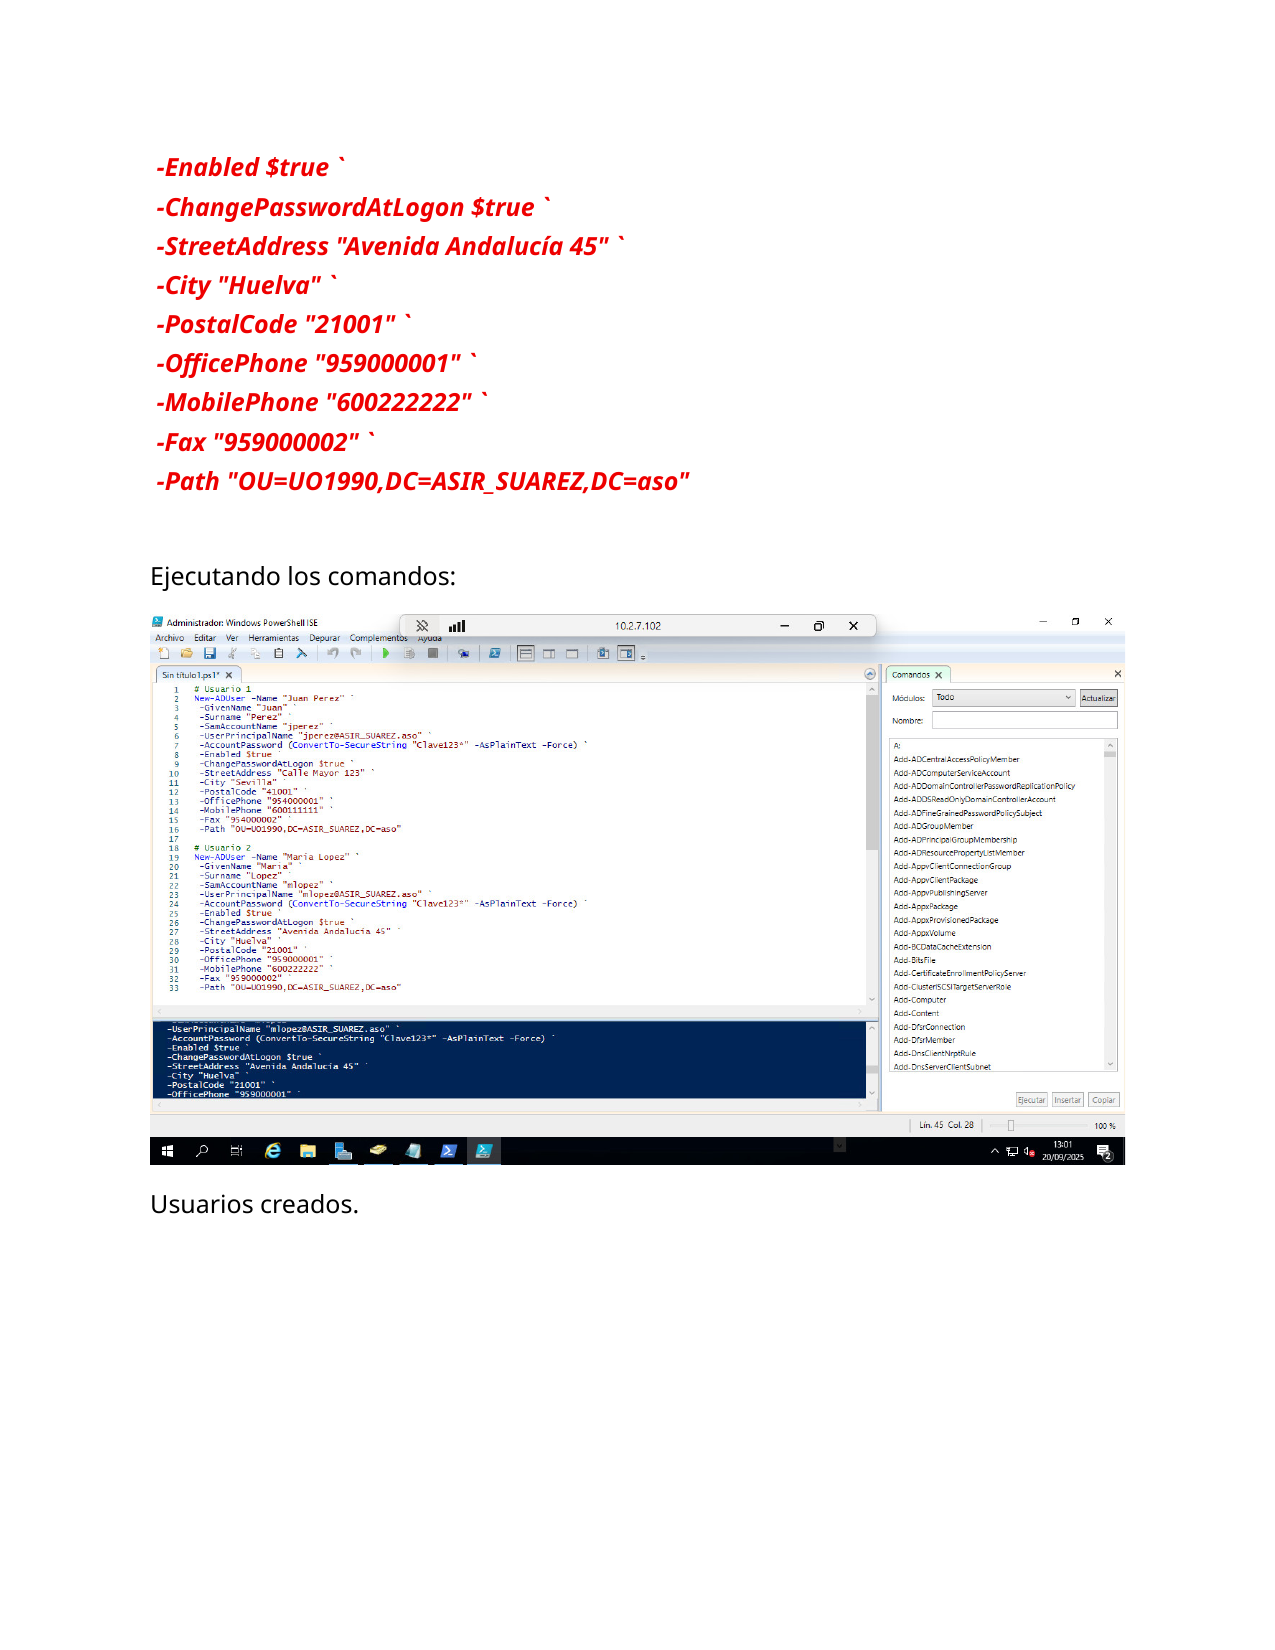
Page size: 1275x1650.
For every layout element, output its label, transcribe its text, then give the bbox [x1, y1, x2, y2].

text -PostalCode "21001" ` [150, 307, 1125, 341]
text -MobilePhone "600222222" ` [150, 385, 1125, 419]
text -OfficePhone "959000001" ` [150, 346, 1125, 380]
picture [150, 614, 1125, 1165]
text Usuarios creados. [150, 1187, 1125, 1221]
text -Path "OU=UO1990,DC=ASIR_SUAREZ,DC=aso" [150, 463, 1125, 497]
text -StreetAddress "Avenida Andalucía 45" ` [150, 228, 1125, 262]
text Ejecutando los comandos: [150, 558, 1125, 592]
text -ChangePasswordAtLogon $true ` [150, 189, 1125, 223]
text -Fax "959000002" ` [150, 424, 1125, 458]
text -Enabled $true ` [150, 150, 1125, 184]
text -City "Huelva" ` [150, 267, 1125, 302]
